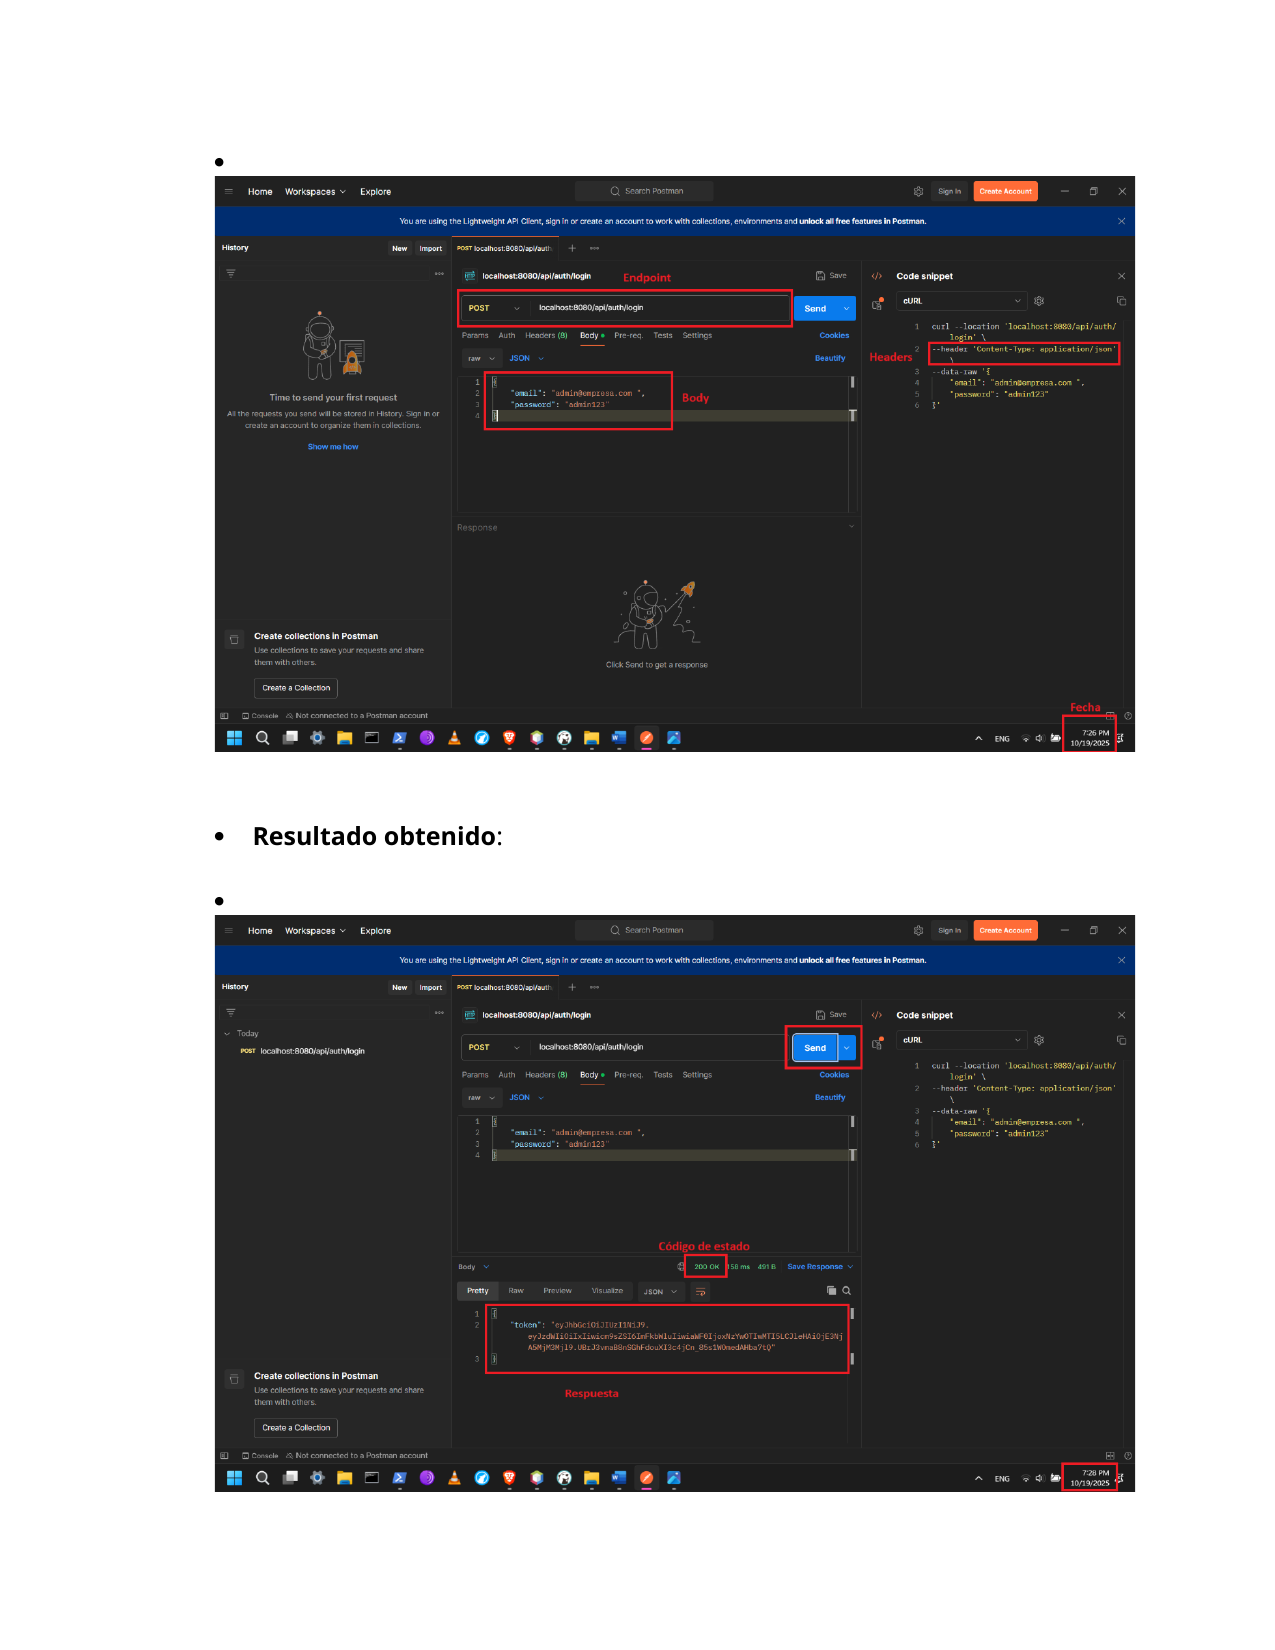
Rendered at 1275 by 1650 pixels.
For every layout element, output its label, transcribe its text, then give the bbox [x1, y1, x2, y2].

picture [214, 176, 1136, 752]
list Resultado obtenido: [215, 819, 1098, 853]
picture [214, 915, 1136, 1492]
